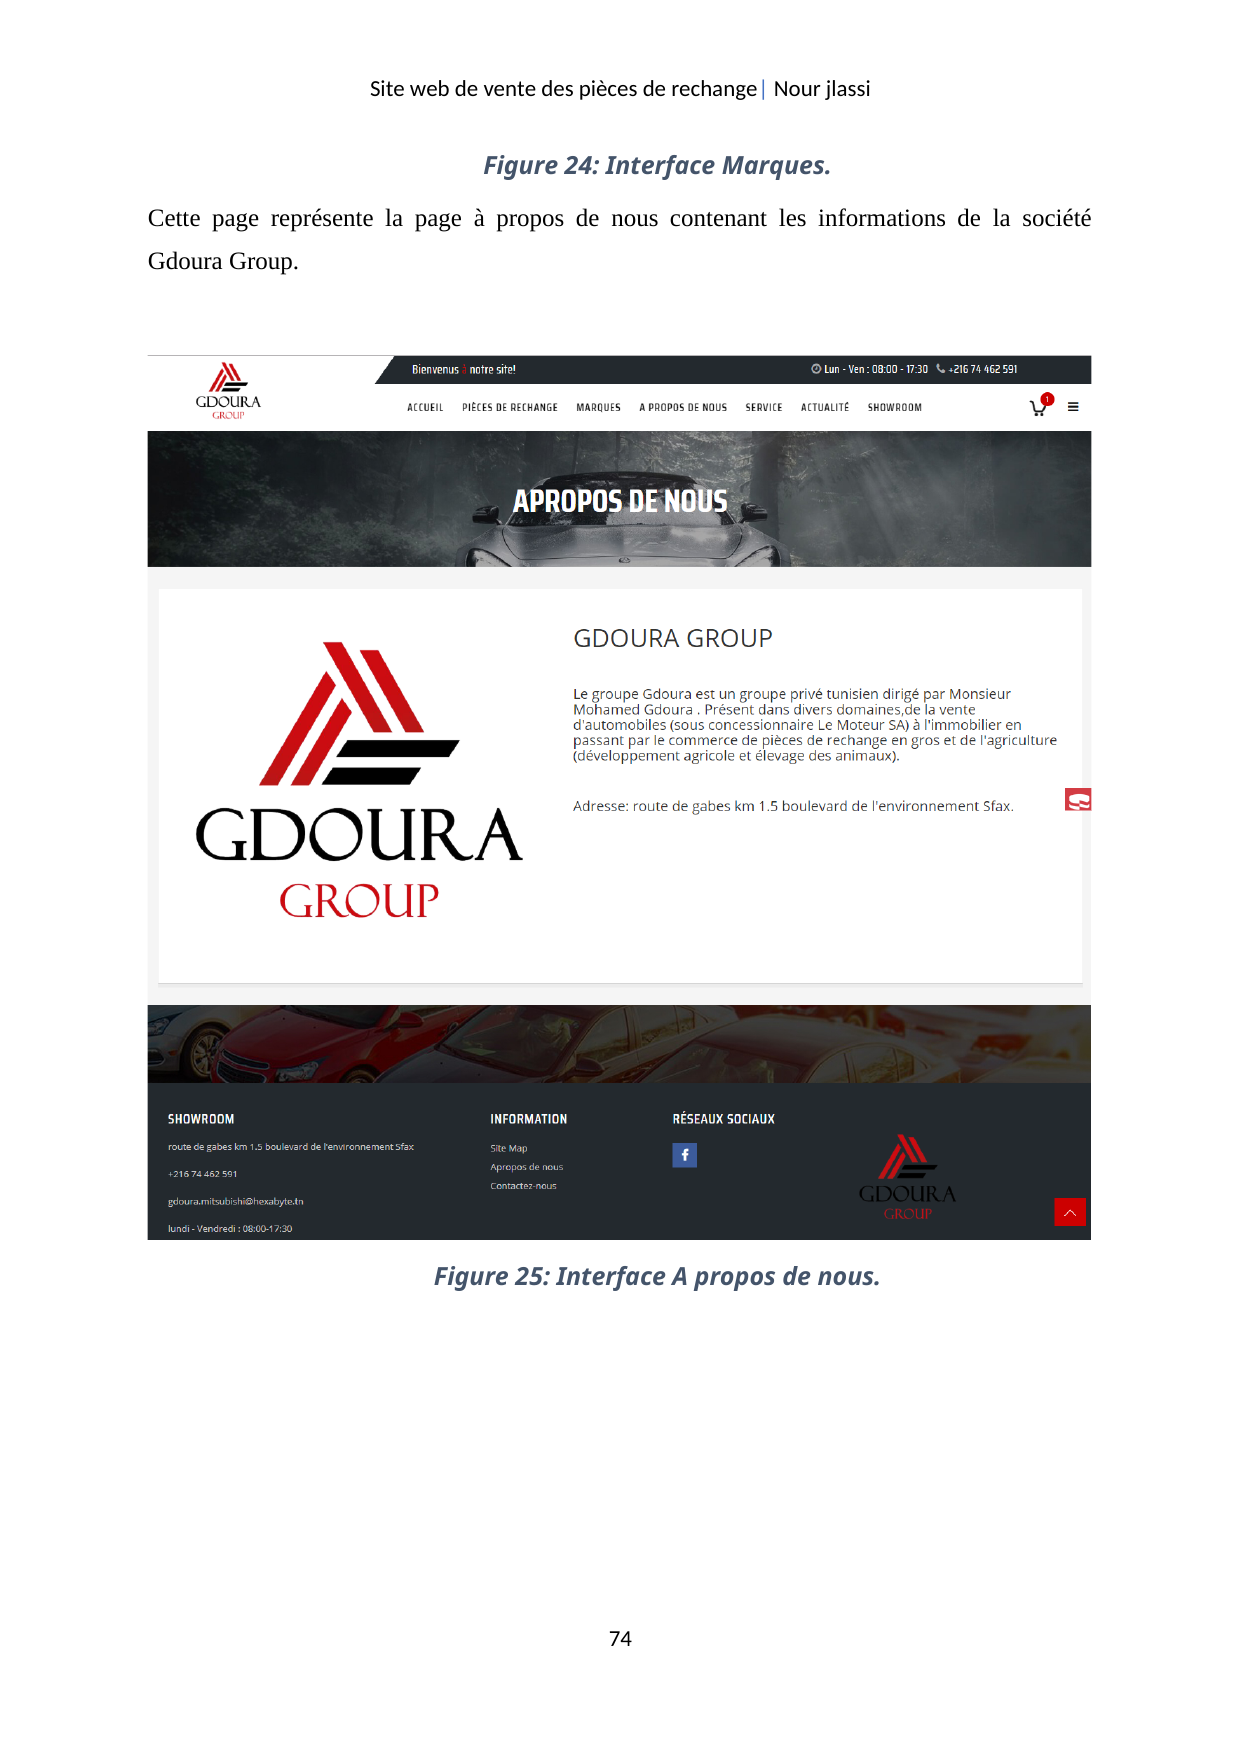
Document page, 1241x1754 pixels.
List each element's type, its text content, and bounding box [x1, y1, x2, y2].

picture [147, 352, 1092, 1240]
text Figure 24: Interface Marques. [223, 148, 1092, 182]
text Cette page représente la page à propos de nous contenant les informations de la société Gdoura Group. [148, 203, 1092, 274]
text Figure 25: Interface A propos de nous. [223, 1259, 1092, 1293]
